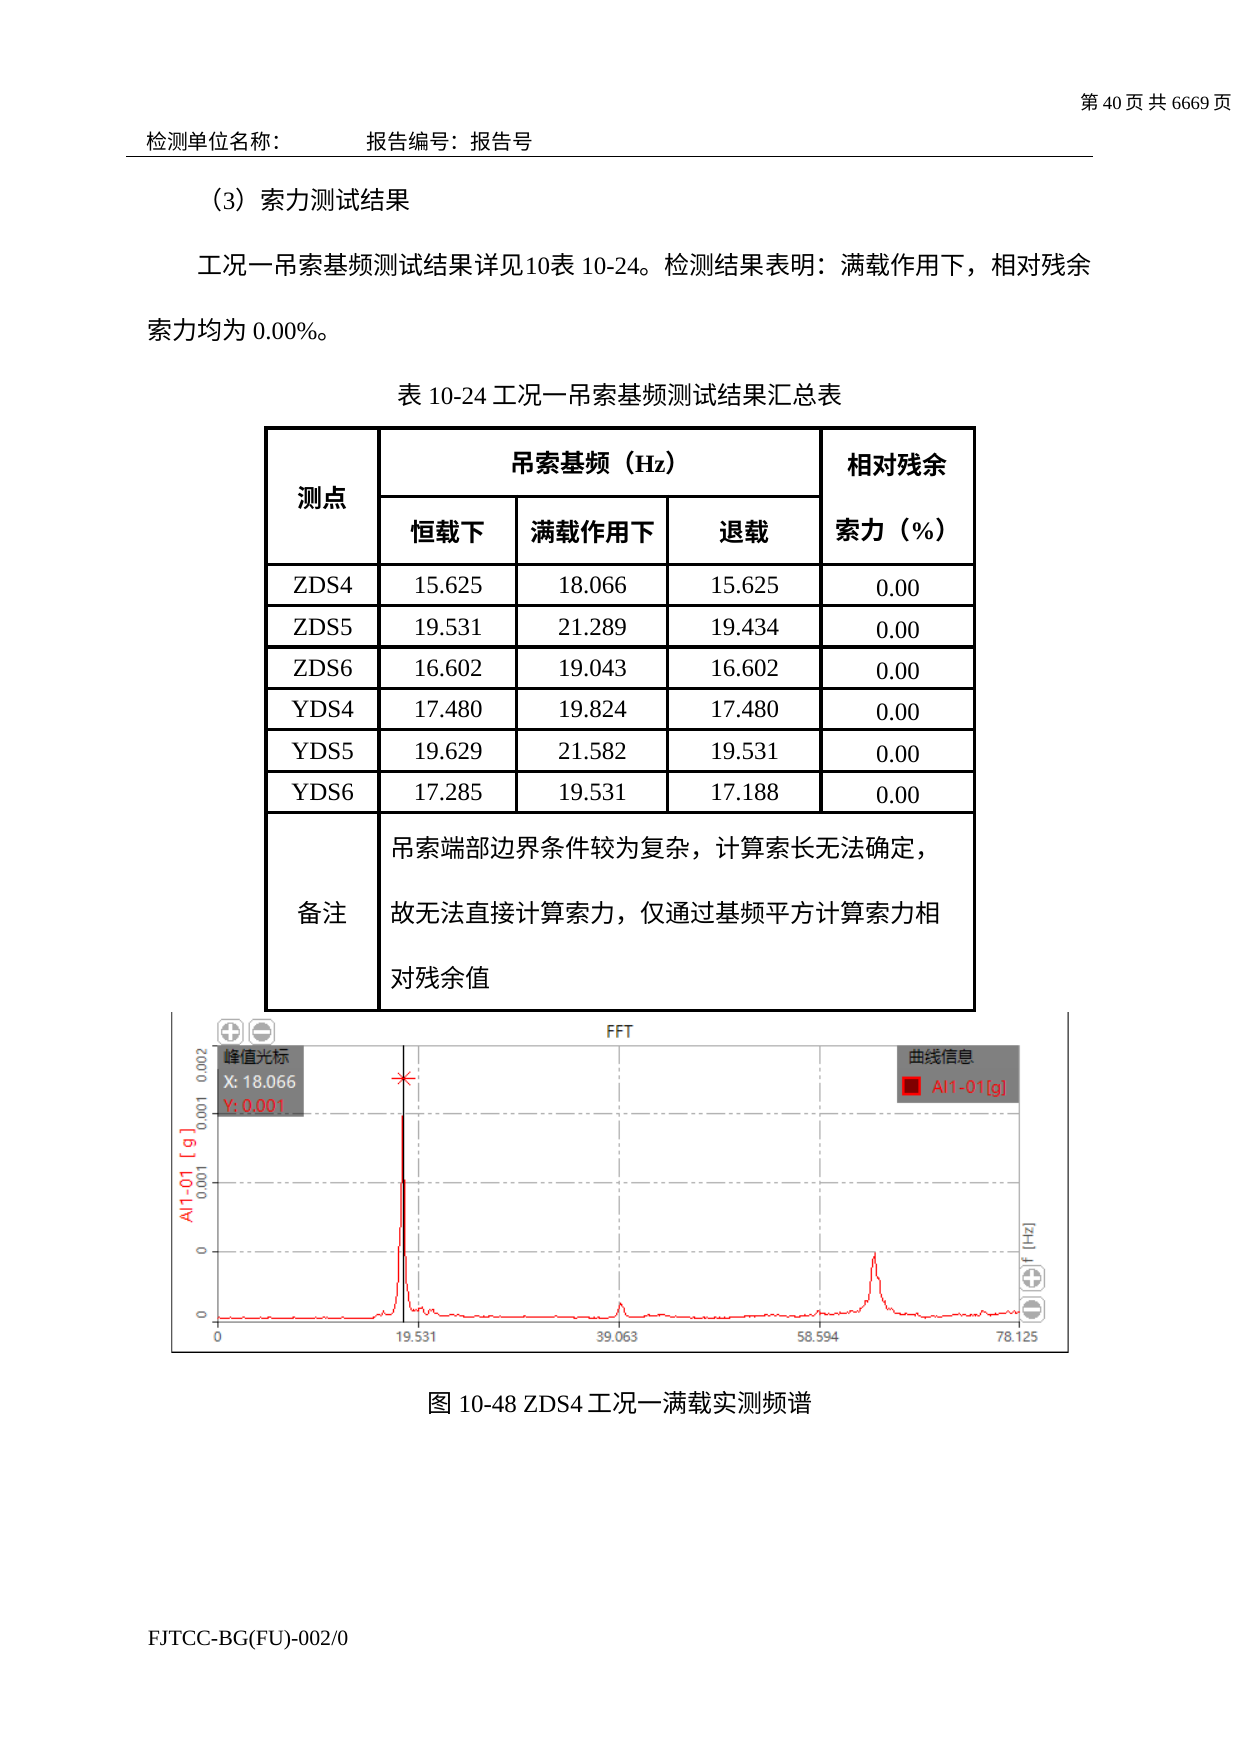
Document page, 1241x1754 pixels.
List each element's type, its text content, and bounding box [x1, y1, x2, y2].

table_cell 满载作用下 [518, 498, 666, 563]
table_cell ZDS6 [268, 649, 377, 687]
table_cell 17.480 [381, 690, 515, 728]
text （3）索力测试结果 [148, 166, 1093, 231]
table_cell 17.480 [669, 690, 819, 728]
table_cell 18.066 [518, 566, 666, 604]
table_cell 退载 [669, 498, 819, 563]
table_cell 19.531 [669, 731, 819, 769]
table_cell 17.285 [381, 773, 515, 811]
table_cell ZDS5 [268, 607, 377, 645]
table_cell 21.289 [518, 607, 666, 645]
table_cell 吊索端部边界条件较为复杂，计算索长无法确定，故无法直接计算索力，仅通过基频平方计算索力相对残余值 [381, 814, 973, 1009]
table_cell 17.188 [669, 773, 819, 811]
table_cell ZDS4 [268, 566, 377, 604]
table_cell 19.531 [381, 607, 515, 645]
table_cell YDS4 [268, 690, 377, 728]
table_cell YDS5 [268, 731, 377, 769]
table_cell 0.00 [823, 566, 973, 604]
table_header 吊索基频（Hz） [381, 430, 819, 494]
table_cell 15.625 [381, 566, 515, 604]
table_cell 恒载下 [381, 498, 515, 563]
table_cell 19.043 [518, 649, 666, 687]
table_cell 19.824 [518, 690, 666, 728]
table_cell 19.629 [381, 731, 515, 769]
table_cell 0.00 [823, 731, 973, 769]
table_cell 21.582 [518, 731, 666, 769]
table_header 测点 [268, 430, 377, 563]
table_cell 0.00 [823, 773, 973, 811]
table_cell 0.00 [823, 690, 973, 728]
table_header 相对残余 索力（%） [823, 430, 973, 563]
table_cell 16.602 [381, 649, 515, 687]
table_cell 19.434 [669, 607, 819, 645]
table_cell 0.00 [823, 649, 973, 687]
table_cell 0.00 [823, 607, 973, 645]
table_cell 15.625 [669, 566, 819, 604]
picture [171, 1012, 1069, 1353]
table_cell 备注 [268, 814, 377, 1009]
table_cell YDS6 [268, 773, 377, 811]
table_cell 19.531 [518, 773, 666, 811]
table_cell 16.602 [669, 649, 819, 687]
